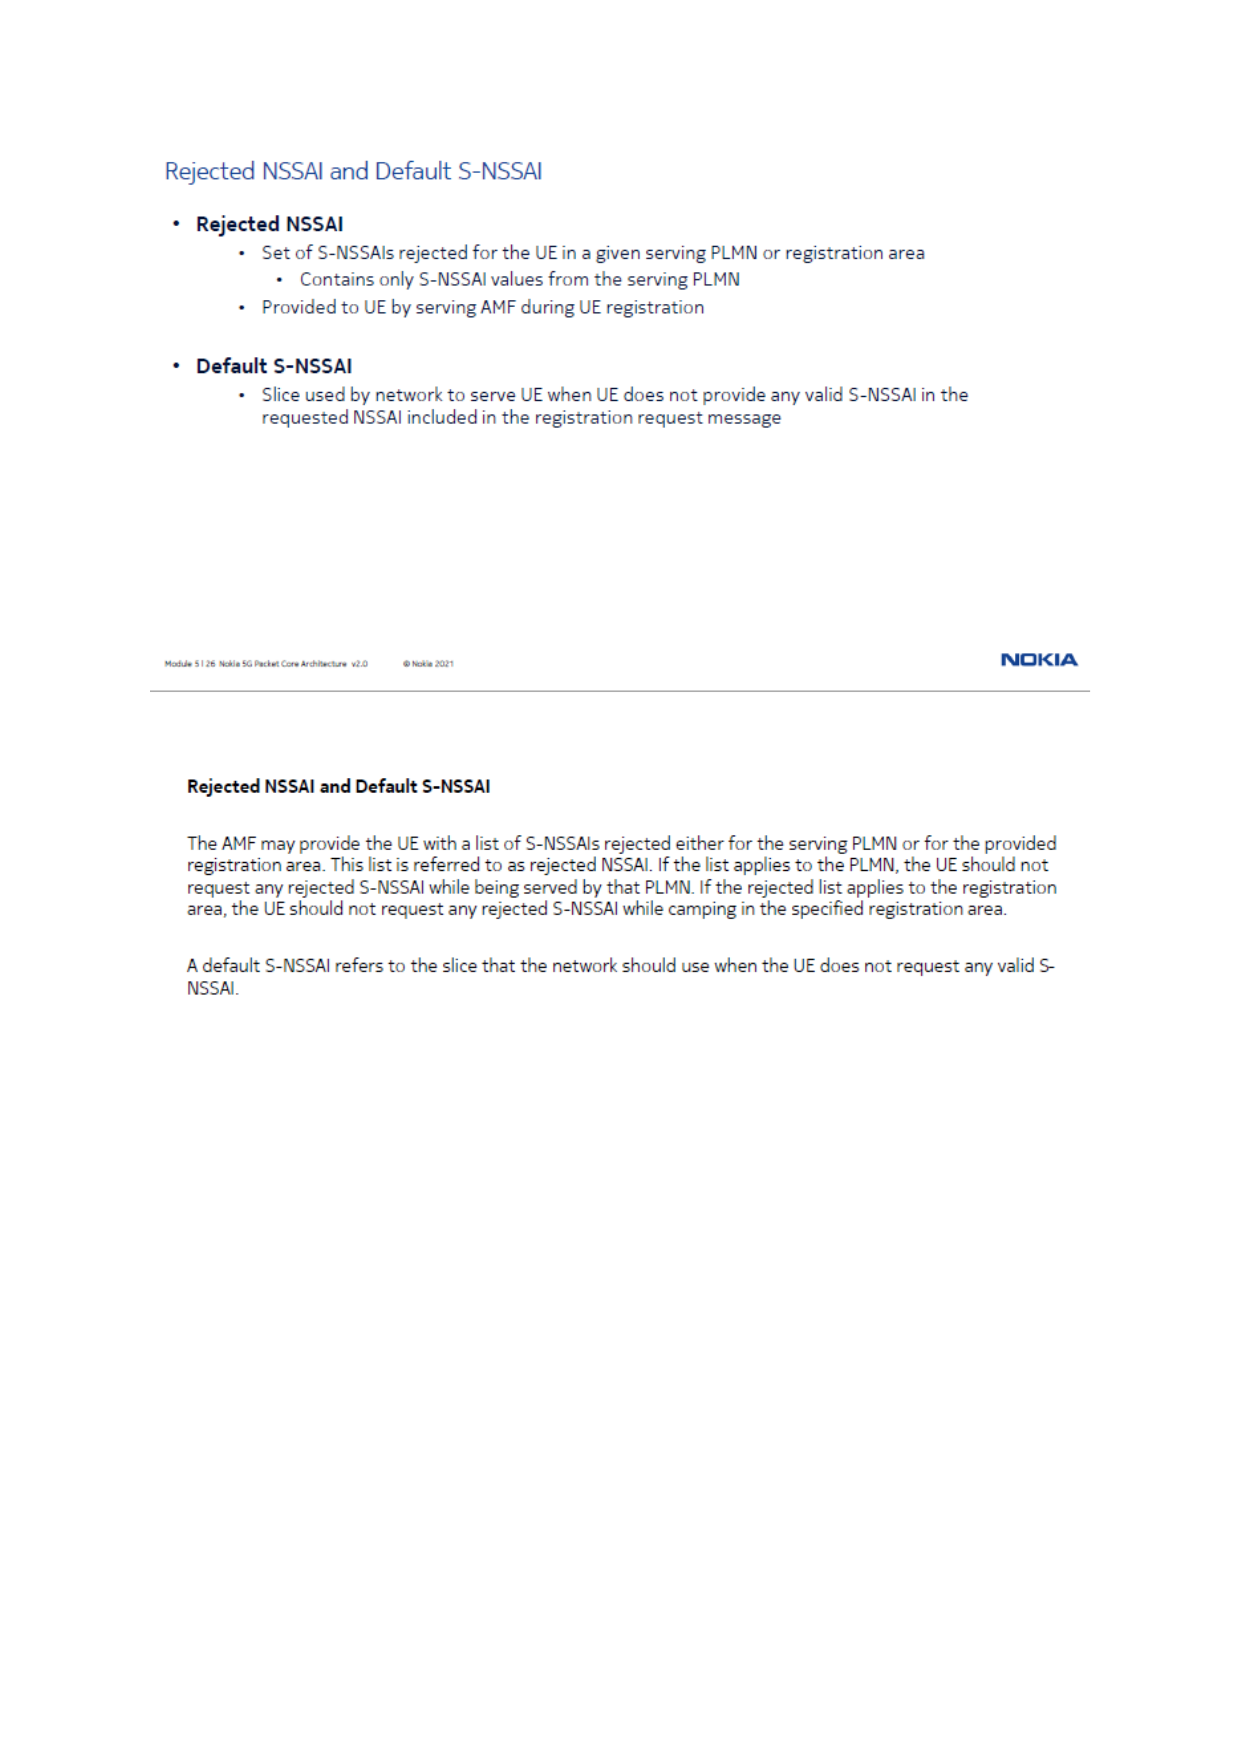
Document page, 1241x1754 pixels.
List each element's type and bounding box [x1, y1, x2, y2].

picture [150, 150, 1091, 1016]
